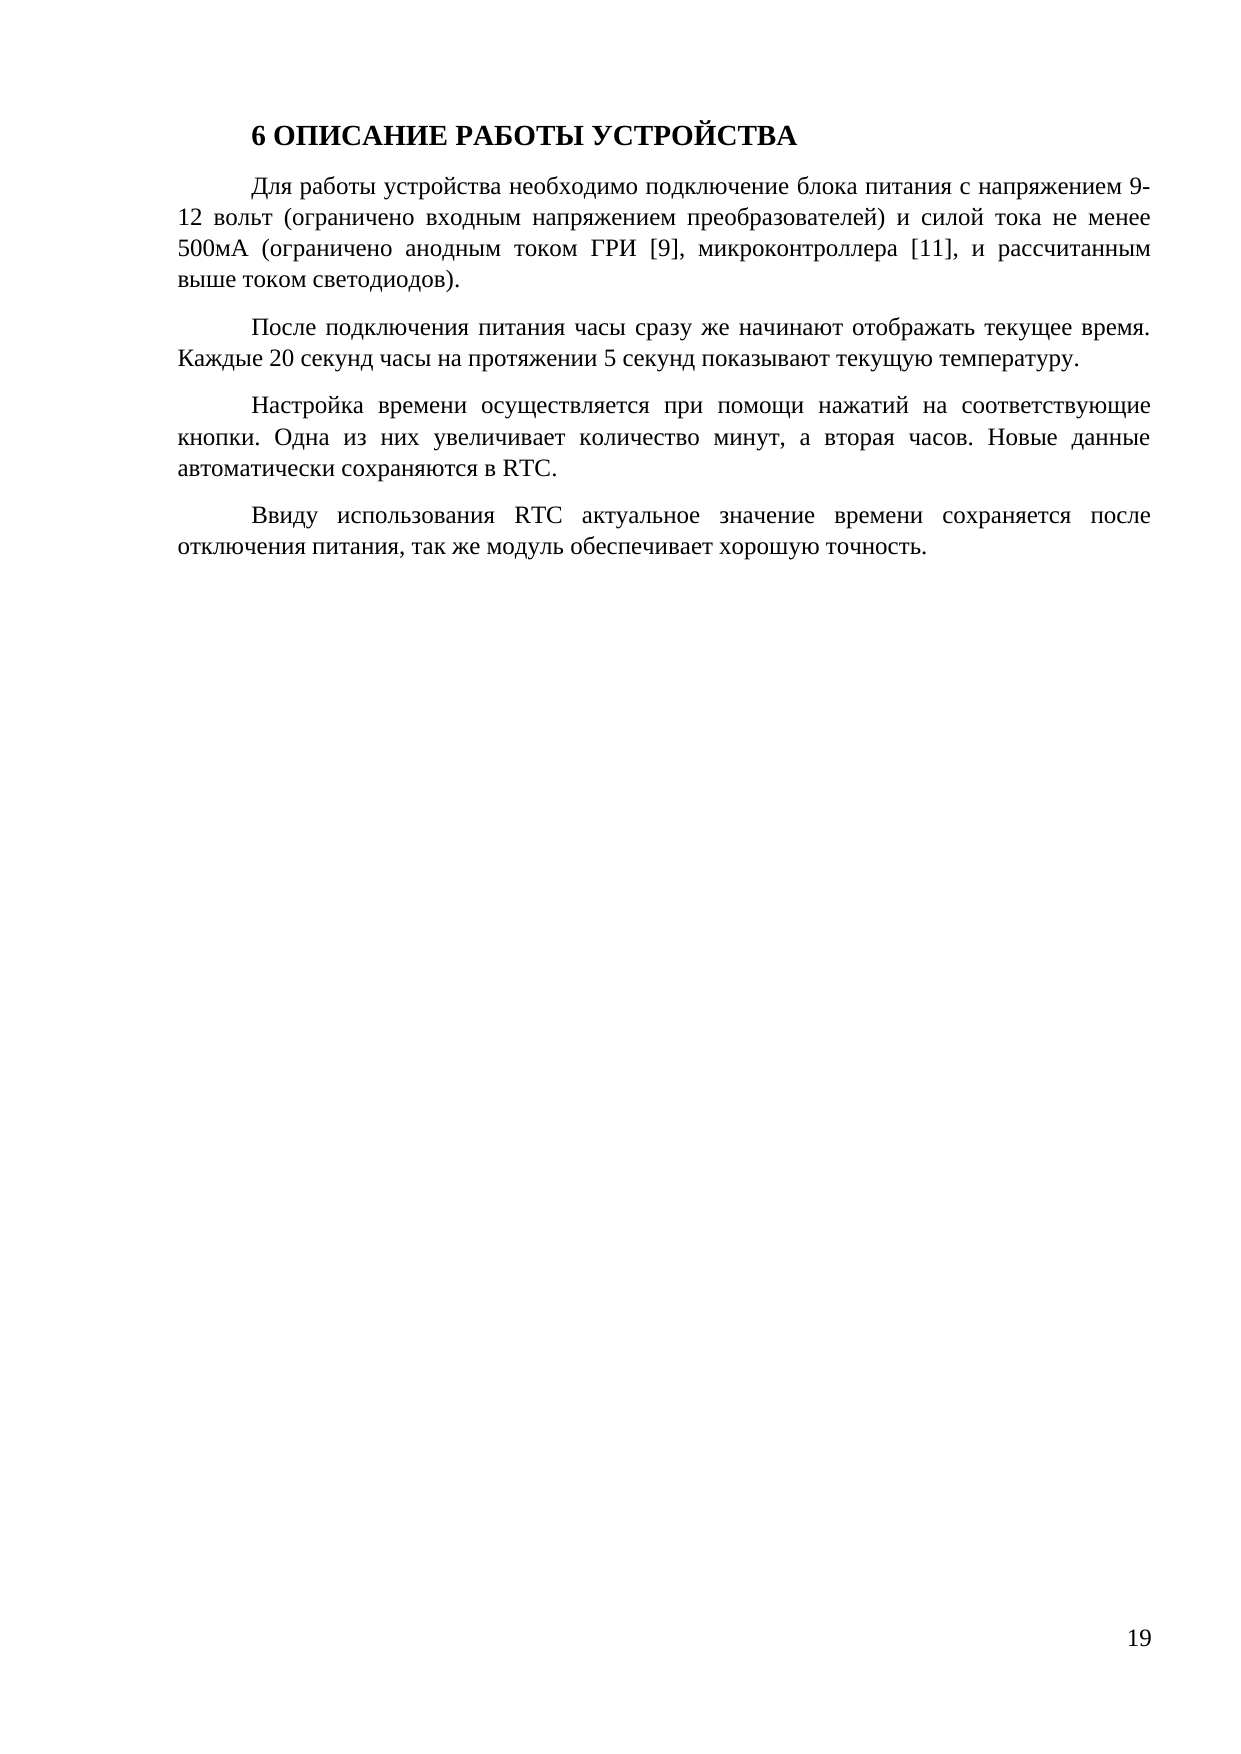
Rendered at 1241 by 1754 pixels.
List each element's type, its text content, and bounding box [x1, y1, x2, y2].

text Настройка времени осуществляется при помощи нажатий на соответствующие кнопки. Одна из них увеличивает количество минут, а вторая часов. Новые данные автоматически сохраняются в RTC. [177, 391, 1152, 481]
text Ввиду использования RTC актуальное значение времени сохраняется после отключения питания, так же модуль обеспечивает хорошую точность.7 ЗАКЛЮЧЕНИЕ [177, 500, 1152, 560]
text Для работы устройства необходимо подключение блока питания с напряжением 9-12 вольт (ограничено входным напряжением преобразователей) и силой тока не менее 500мА (ограничено анодным током ГРИ [9], микроконтроллера [11], и рассчитанным выше током светодиодов). [177, 171, 1152, 293]
text После подключения питания часы сразу же начинают отображать текущее время. Каждые 20 секунд часы на протяжении 5 секунд показывают текущую температуру. [177, 312, 1152, 372]
text 6 ОПИСАНИЕ РАБОТЫ УСТРОЙСТВА [177, 118, 1152, 152]
